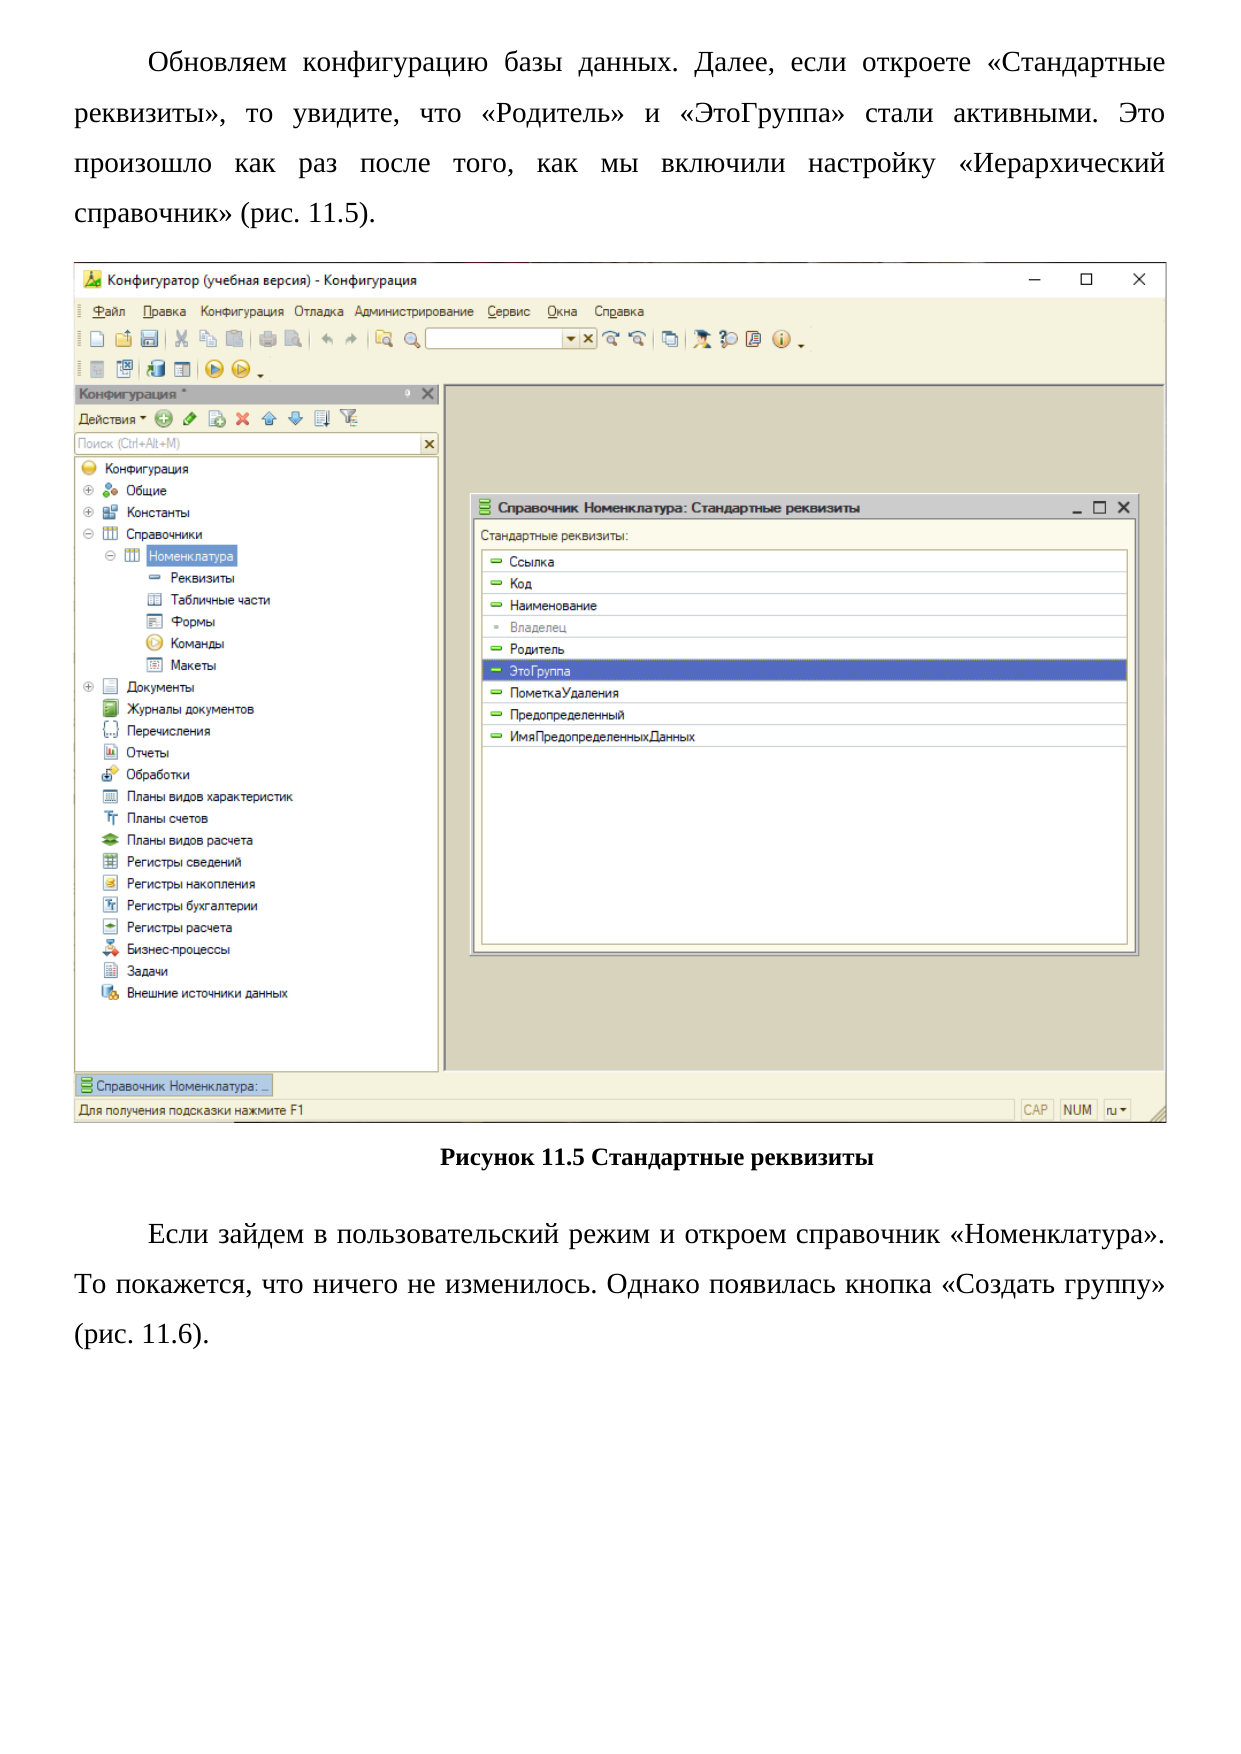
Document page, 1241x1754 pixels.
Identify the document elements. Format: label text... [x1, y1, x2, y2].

text Обновляем конфигурацию базы данных. Далее, если откроете «Стандартные реквизиты», то увидите, что «Родитель» и «ЭтоГруппа» стали активными. Это произошло как раз после того, как мы включили настройку «Иерархический справочник» (рис. 11.5). [74, 44, 1167, 229]
text Если зайдем в пользовательский режим и откроем справочник «Номенклатура». То покажется, что ничего не изменилось. Однако появилась кнопка «Создать группу» (рис. 11.6). [74, 1216, 1167, 1350]
text Рисунок 11.5 Стандартные реквизиты [74, 1142, 1167, 1171]
picture [73, 262, 1167, 1123]
